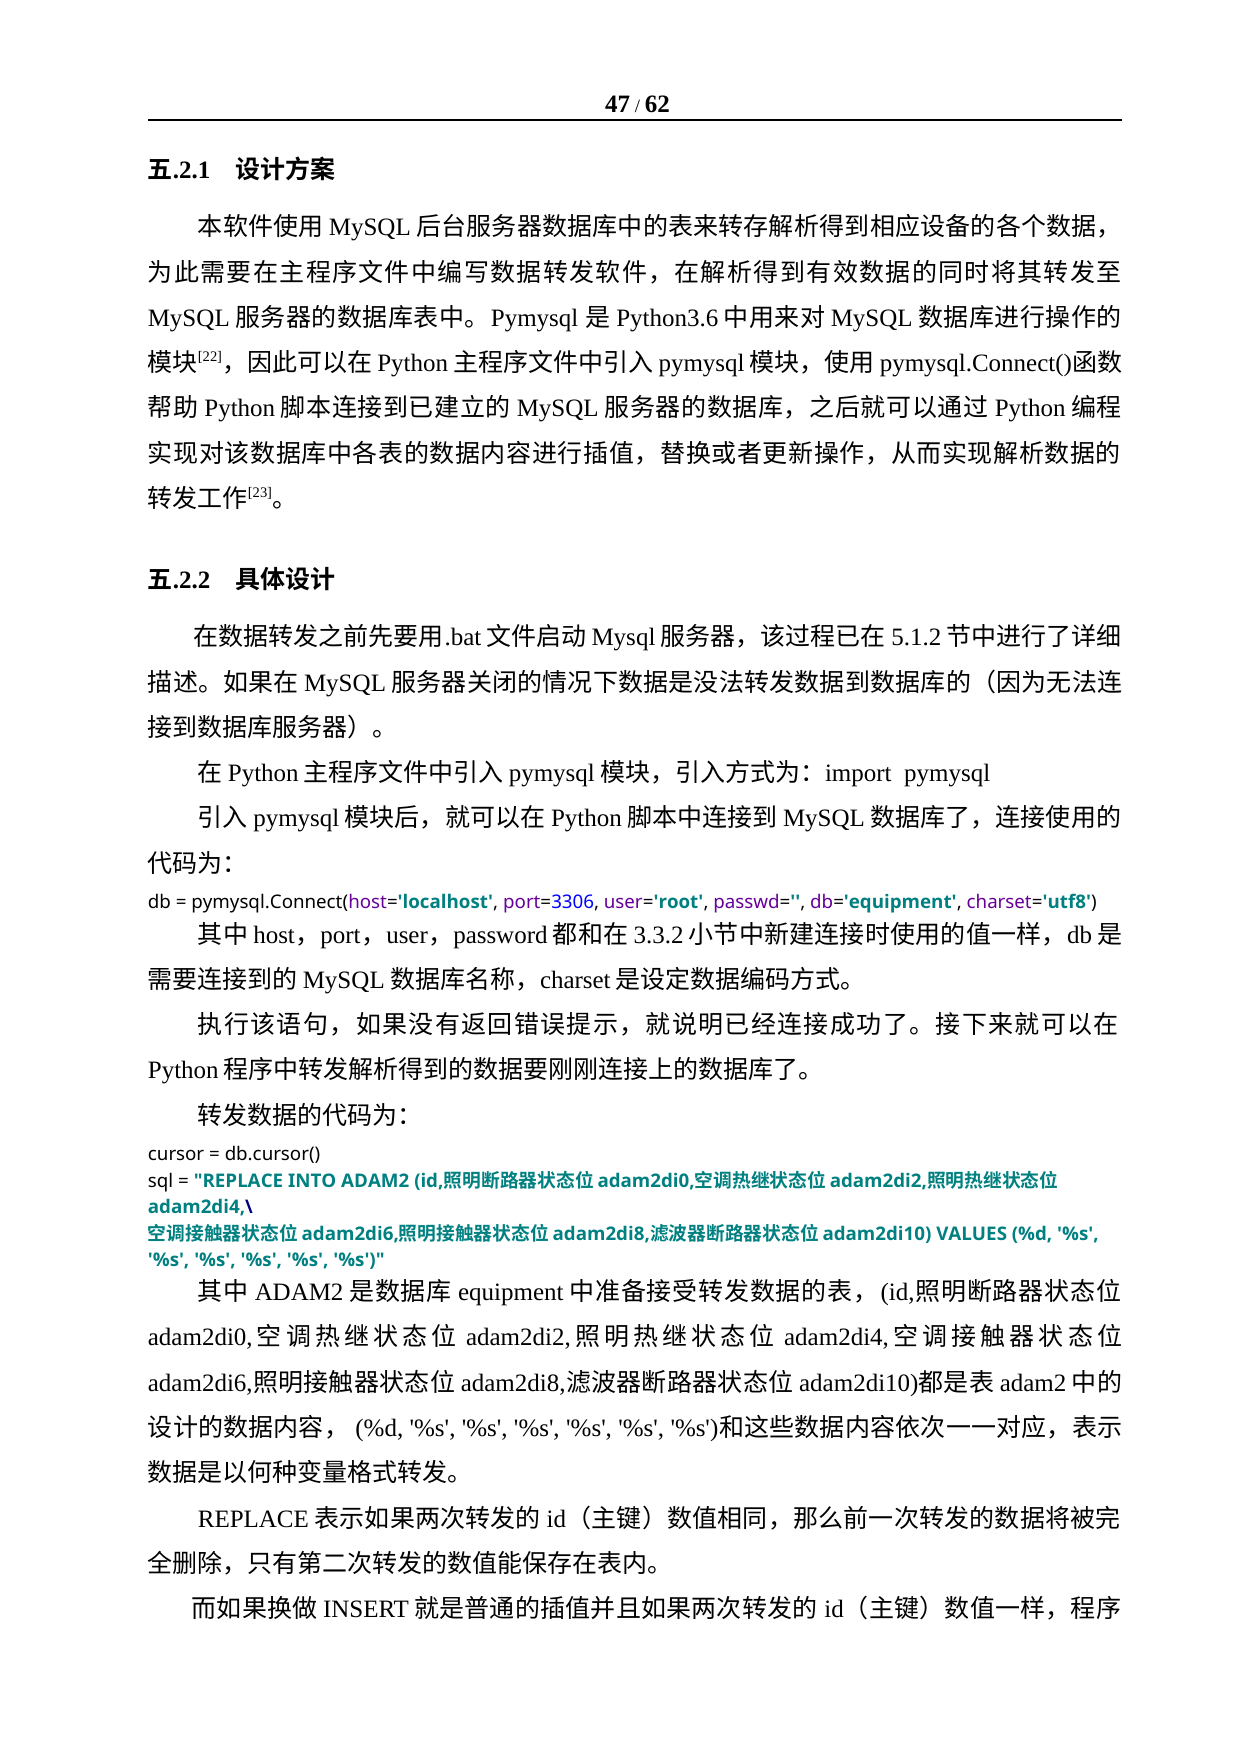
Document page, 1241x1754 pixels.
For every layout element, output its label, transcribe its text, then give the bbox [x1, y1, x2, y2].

subtitle 具体设计 [148, 560, 1122, 596]
text 其中host，port，user，password都和在3.3.2小节中新建连接时使用的值一样，db是需要连接到的MySQL数据库名称，charset是设定数据编码方式。 [148, 914, 1122, 996]
subtitle 设计方案 [148, 150, 1122, 186]
text 在数据转发之前先要用.bat文件启动Mysql服务器，该过程已在5.1.2节中进行了详细描述。如果在MySQL服务器关闭的情况下数据是没法转发数据到数据库的（因为无法连接到数据库服务器）。 [148, 617, 1122, 743]
text 引入pymysql模块后，就可以在Python脚本中连接到MySQL数据库了，连接使用的代码为： [148, 798, 1122, 879]
text db = pymysql.Connect(host='localhost', port=3306, user='root', passwd='', db='equipment', charset='utf8') [148, 888, 1122, 914]
text 转发数据的代码为： [148, 1095, 1122, 1132]
text 本软件使用MySQL后台服务器数据库中的表来转存解析得到相应设备的各个数据，为此需要在主程序文件中编写数据转发软件，在解析得到有效数据的同时将其转发至MySQL服务器的数据库表中。Pymysql 是Python3.6中用来对MySQL数据库进行操作的模块[22]，因此可以在Python主程序文件中引入pymysql模块，使用pymysql.Connect()函数帮助Python脚本连接到已建立的MySQL服务器的数据库，之后就可以通过Python编程实现对该数据库中各表的数据内容进行插值，替换或者更新操作，从而实现解析数据的转发工作[23]。 [148, 207, 1122, 515]
text 执行该语句，如果没有返回错误提示，就说明已经连接成功了。接下来就可以在Python程序中转发解析得到的数据要刚刚连接上的数据库了。 [148, 1005, 1122, 1086]
text cursor = db.cursor() sql = "REPLACE INTO ADAM2 (id,照明断路器状态位adam2di0,空调热继状态位adam2di2,照明热继状态位adam2di4,\ 空调接触器状态位adam2di6,照明接触器状态位adam2di8,滤波器断路器状态位adam2di10) VALUES (%d, '%s', '%s', '%s', '%s', '%s', '%s')" [148, 1141, 1122, 1272]
text REPLACE表示如果两次转发的id（主键）数值相同，那么前一次转发的数据将被完全删除，只有第二次转发的数值能保存在表内。 [148, 1498, 1122, 1580]
text 在Python主程序文件中引入pymysql模块，引入方式为：import pymysql [148, 753, 1122, 789]
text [148, 1589, 1122, 1625]
text 其中ADAM2是数据库equipment中准备接受转发数据的表，(id,照明断路器状态位adam2di0,空调热继状态位adam2di2,照明热继状态位adam2di4,空调接触器状态位adam2di6,照明接触器状态位adam2di8,滤波器断路器状态位adam2di10)都是表adam2中的设计的数据内容， (%d, '%s', '%s', '%s', '%s', '%s', '%s')和这些数据内容依次一一对应，表示数据是以何种变量格式转发。 [148, 1272, 1122, 1489]
